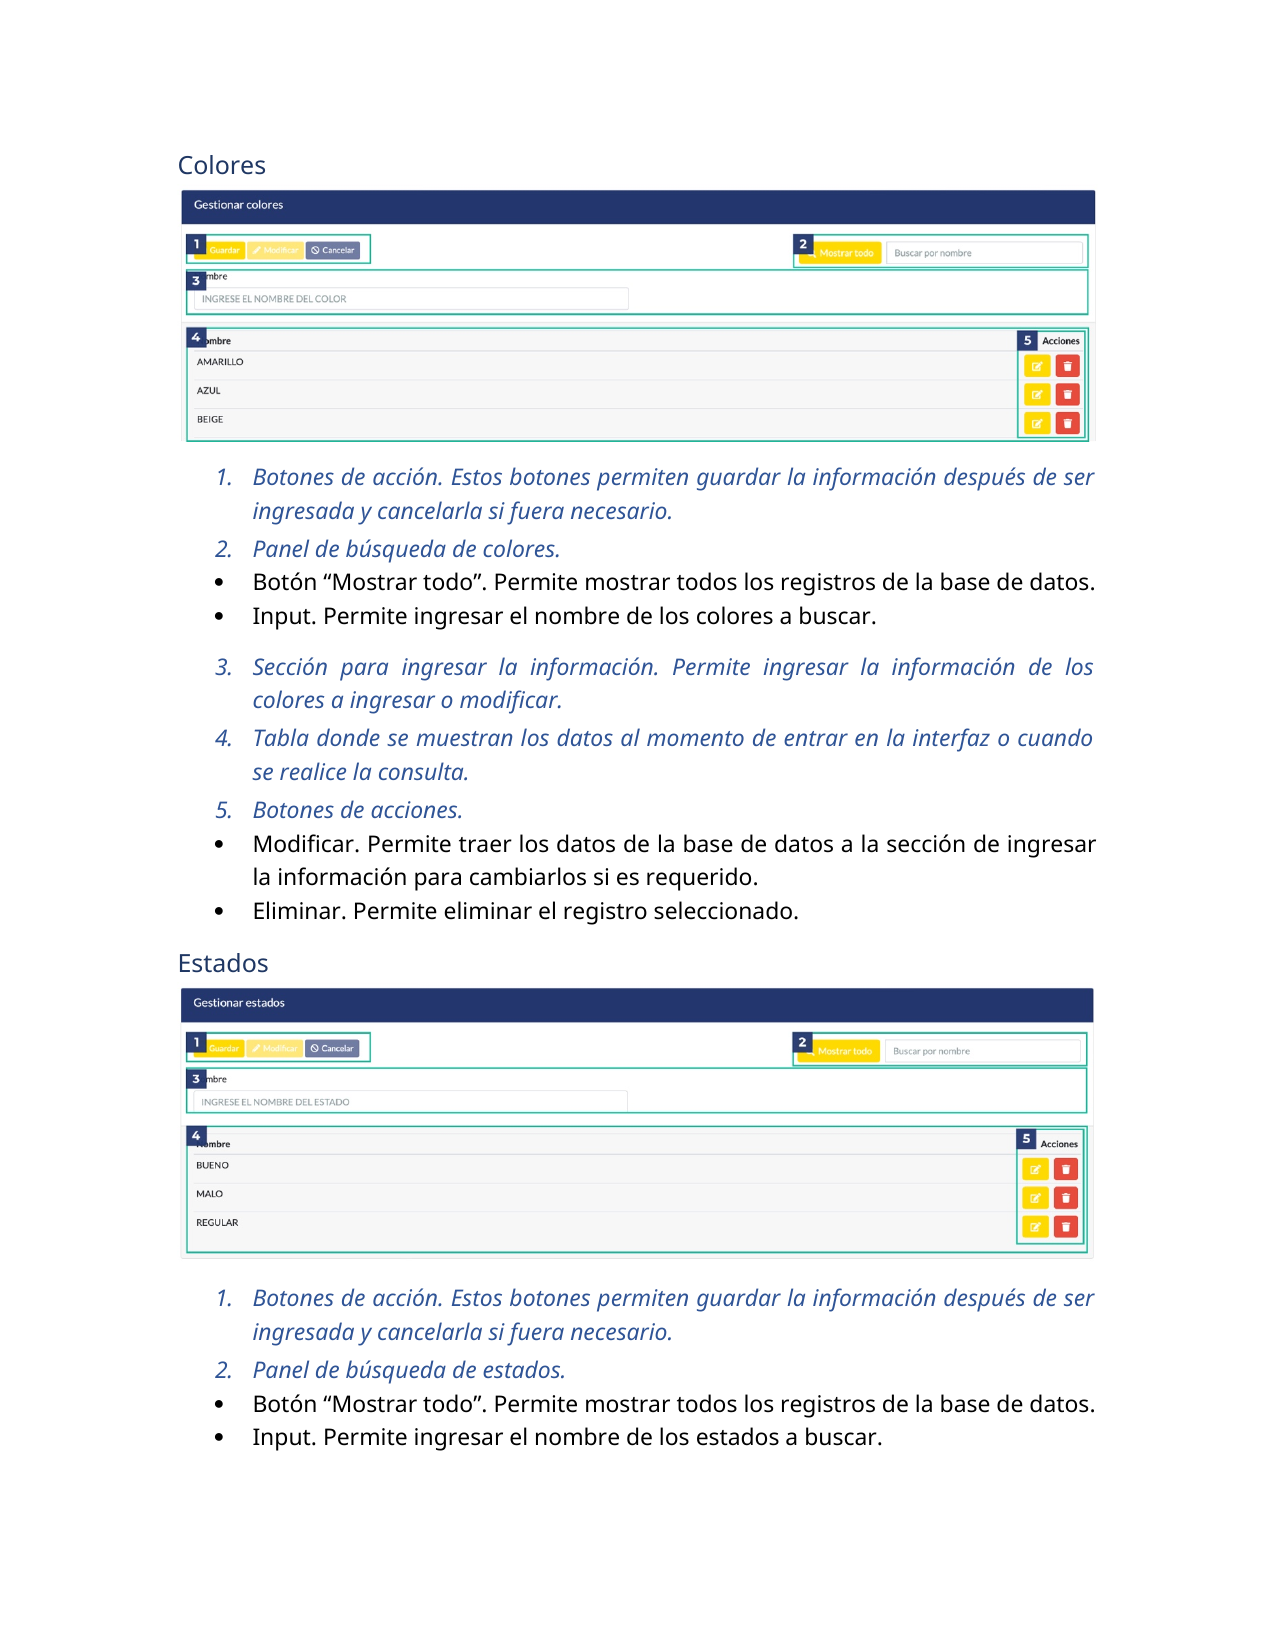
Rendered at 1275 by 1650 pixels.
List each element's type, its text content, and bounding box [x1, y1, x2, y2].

list Botón “Mostrar todo”. Permite mostrar todos los registros de la base de datos. [215, 1387, 1098, 1419]
subtitle Panel de búsqueda de estados. [215, 1354, 1098, 1385]
list Input. Permite ingresar el nombre de los colores a buscar. [215, 600, 1098, 631]
list Botón “Mostrar todo”. Permite mostrar todos los registros de la base de datos. [215, 566, 1098, 597]
list Eliminar. Permite eliminar el registro seleccionado. [215, 895, 1098, 926]
subtitle Estados [177, 945, 1098, 979]
list Input. Permite ingresar el nombre de los estados a buscar. [215, 1421, 1098, 1452]
subtitle Panel de búsqueda de colores. [215, 532, 1098, 564]
subtitle Tabla donde se muestran los datos al momento de entrar en la interfaz o cuando se realice la consulta. [215, 722, 1098, 787]
subtitle Botones de acciones. [215, 794, 1098, 825]
subtitle Botones de acción. Estos botones permiten guardar la información después de ser ingresada y cancelarla si fuera necesario. [215, 1282, 1098, 1347]
subtitle Colores [177, 148, 1098, 182]
subtitle Sección para ingresar la información. Permite ingresar la información de los colores a ingresar o modificar. [215, 650, 1098, 715]
subtitle Botones de acción. Estos botones permiten guardar la información después de ser ingresada y cancelarla si fuera necesario. [215, 461, 1098, 526]
picture [177, 184, 1098, 442]
list Modificar. Permite traer los datos de la base de datos a la sección de ingresar la información para cambiarlos si es requerido. [215, 827, 1098, 892]
picture [177, 982, 1098, 1264]
